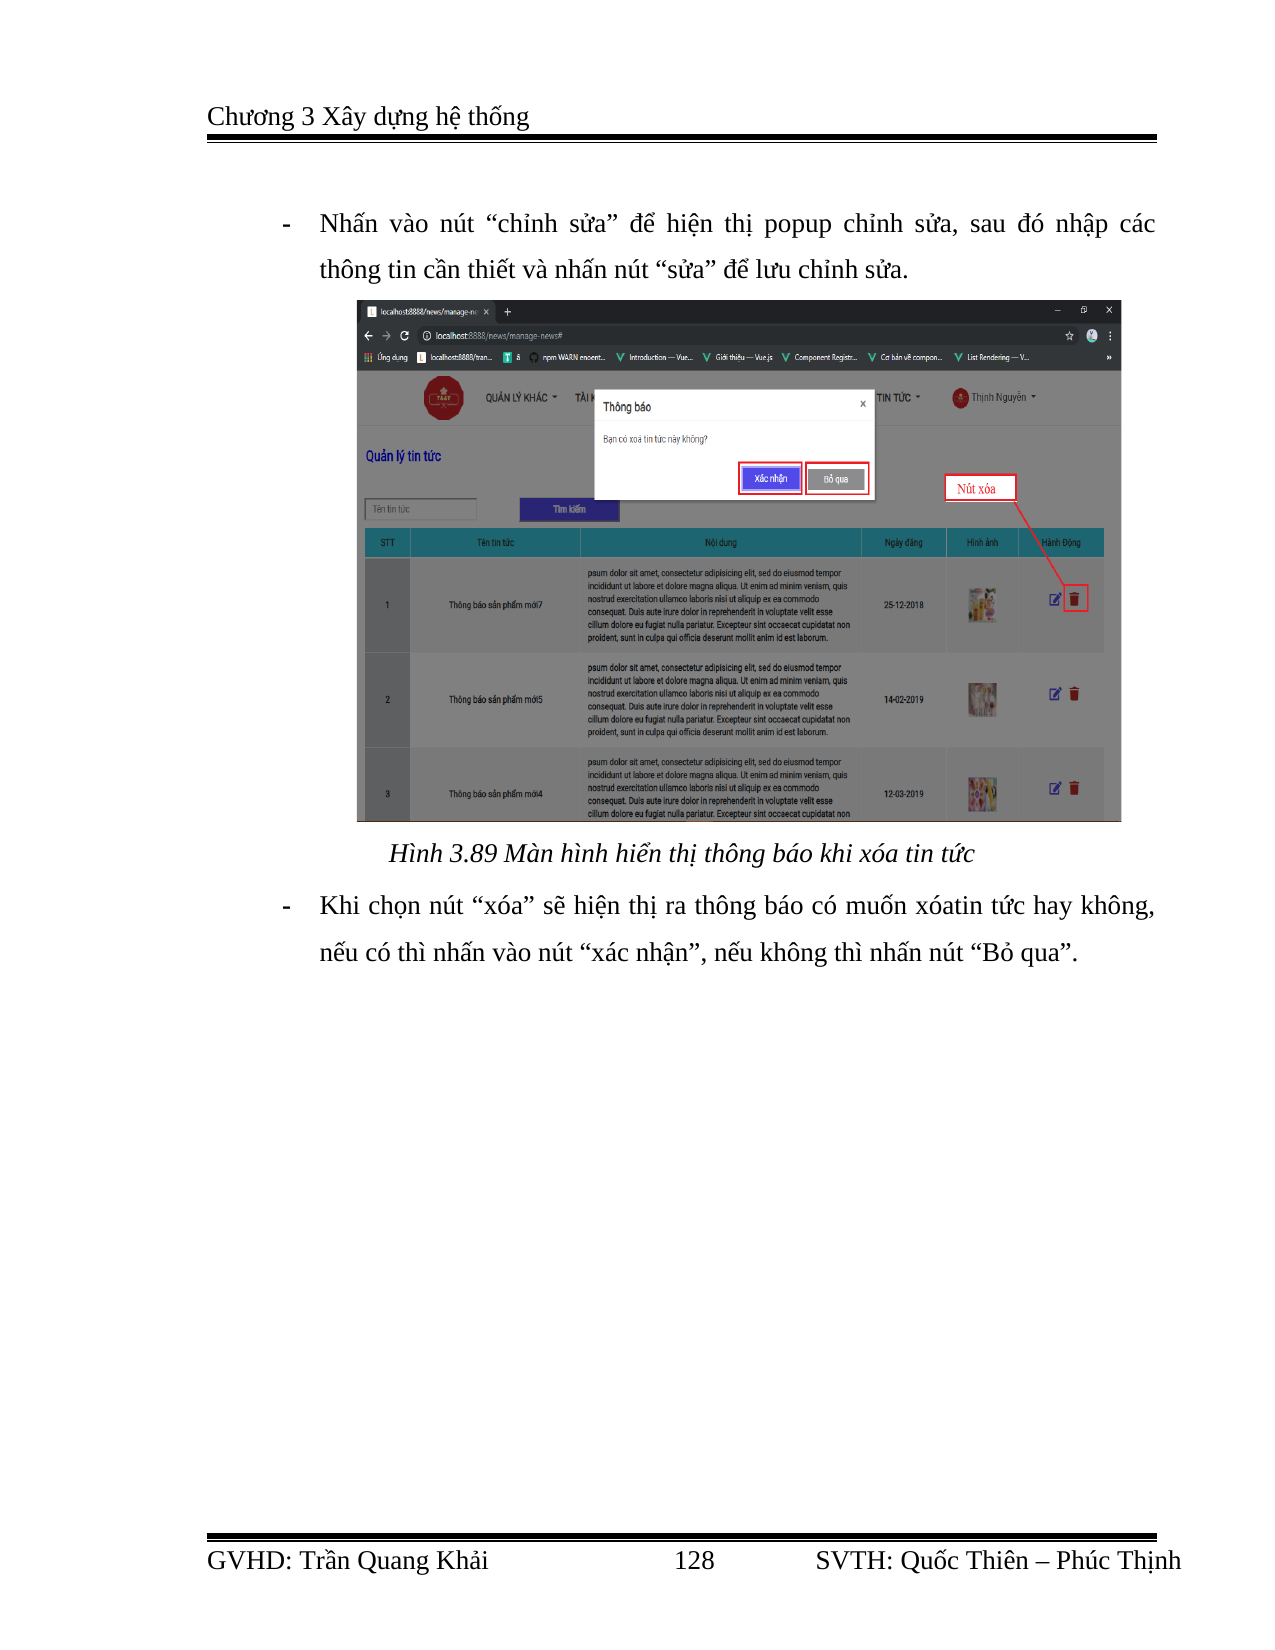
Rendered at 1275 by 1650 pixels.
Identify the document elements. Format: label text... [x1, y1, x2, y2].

list Khi chọn nút “xóa” sẽ hiện thị ra thông báo có muốn xóatin tức hay không, nếu có thì nhấn vào nút “xác nhận”, nếu không thì nhấn nút “Bỏ qua”. [282, 889, 1157, 967]
list Nhấn vào nút “chỉnh sửa” để hiện thị popup chỉnh sửa, sau đó nhập các thông tin cần thiết và nhấn nút “sửa” để lưu chỉnh sửa. [282, 207, 1157, 284]
picture [356, 300, 1122, 822]
